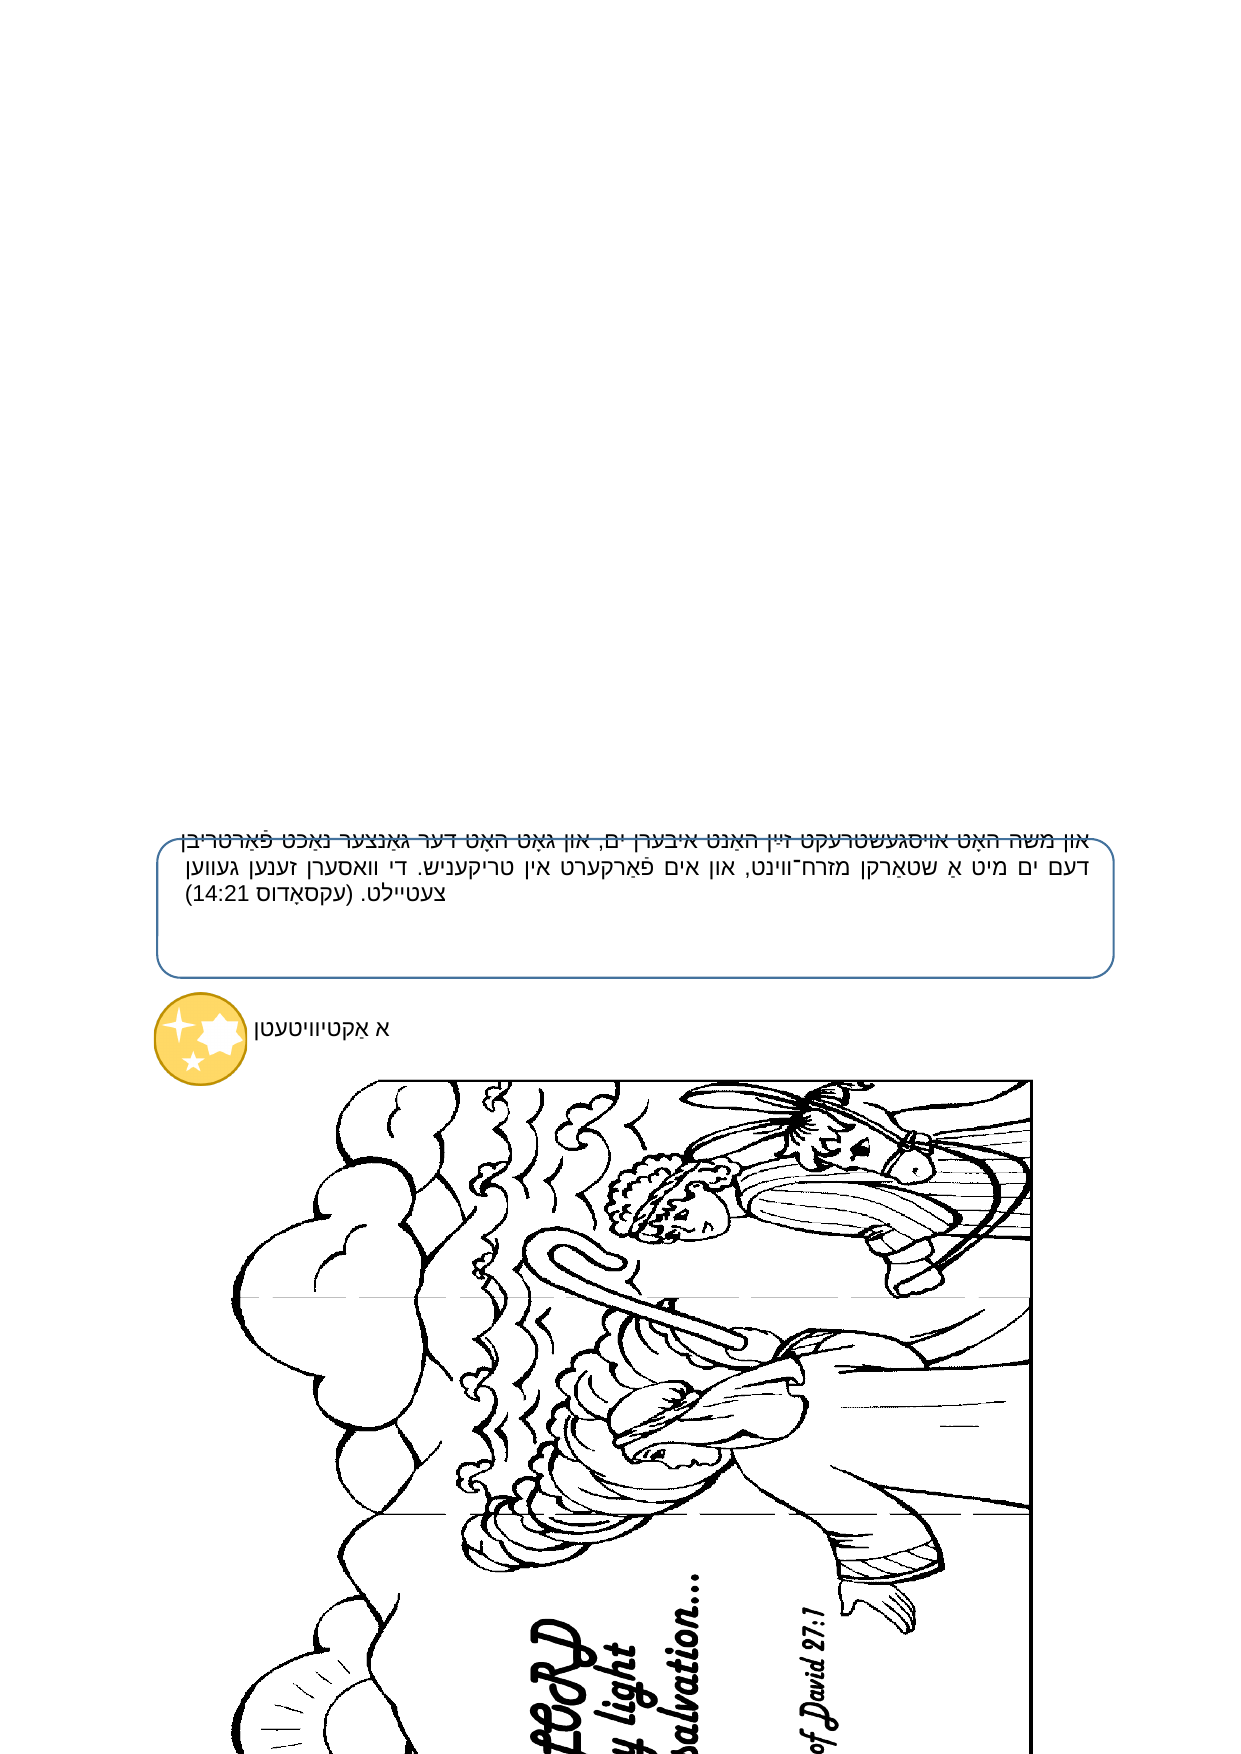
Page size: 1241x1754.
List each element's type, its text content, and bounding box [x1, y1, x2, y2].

text און משה האָט אױסגעשטרעקט זײַן האַנט איבערן ים, און גאָט האָט דער גאַנצער נאַכט פֿאַרטריבן דעם ים מיט אַ שטאַרקן מזרח־װינט, און אים פֿאַרקערט אין טריקעניש. די וואסערן זענען געווען צעטיילט. (עקסאָדוס 14:21) [150, 827, 1090, 906]
picture [153, 992, 1041, 1754]
text א אַקטיוויטעטן [248, 1014, 1090, 1041]
